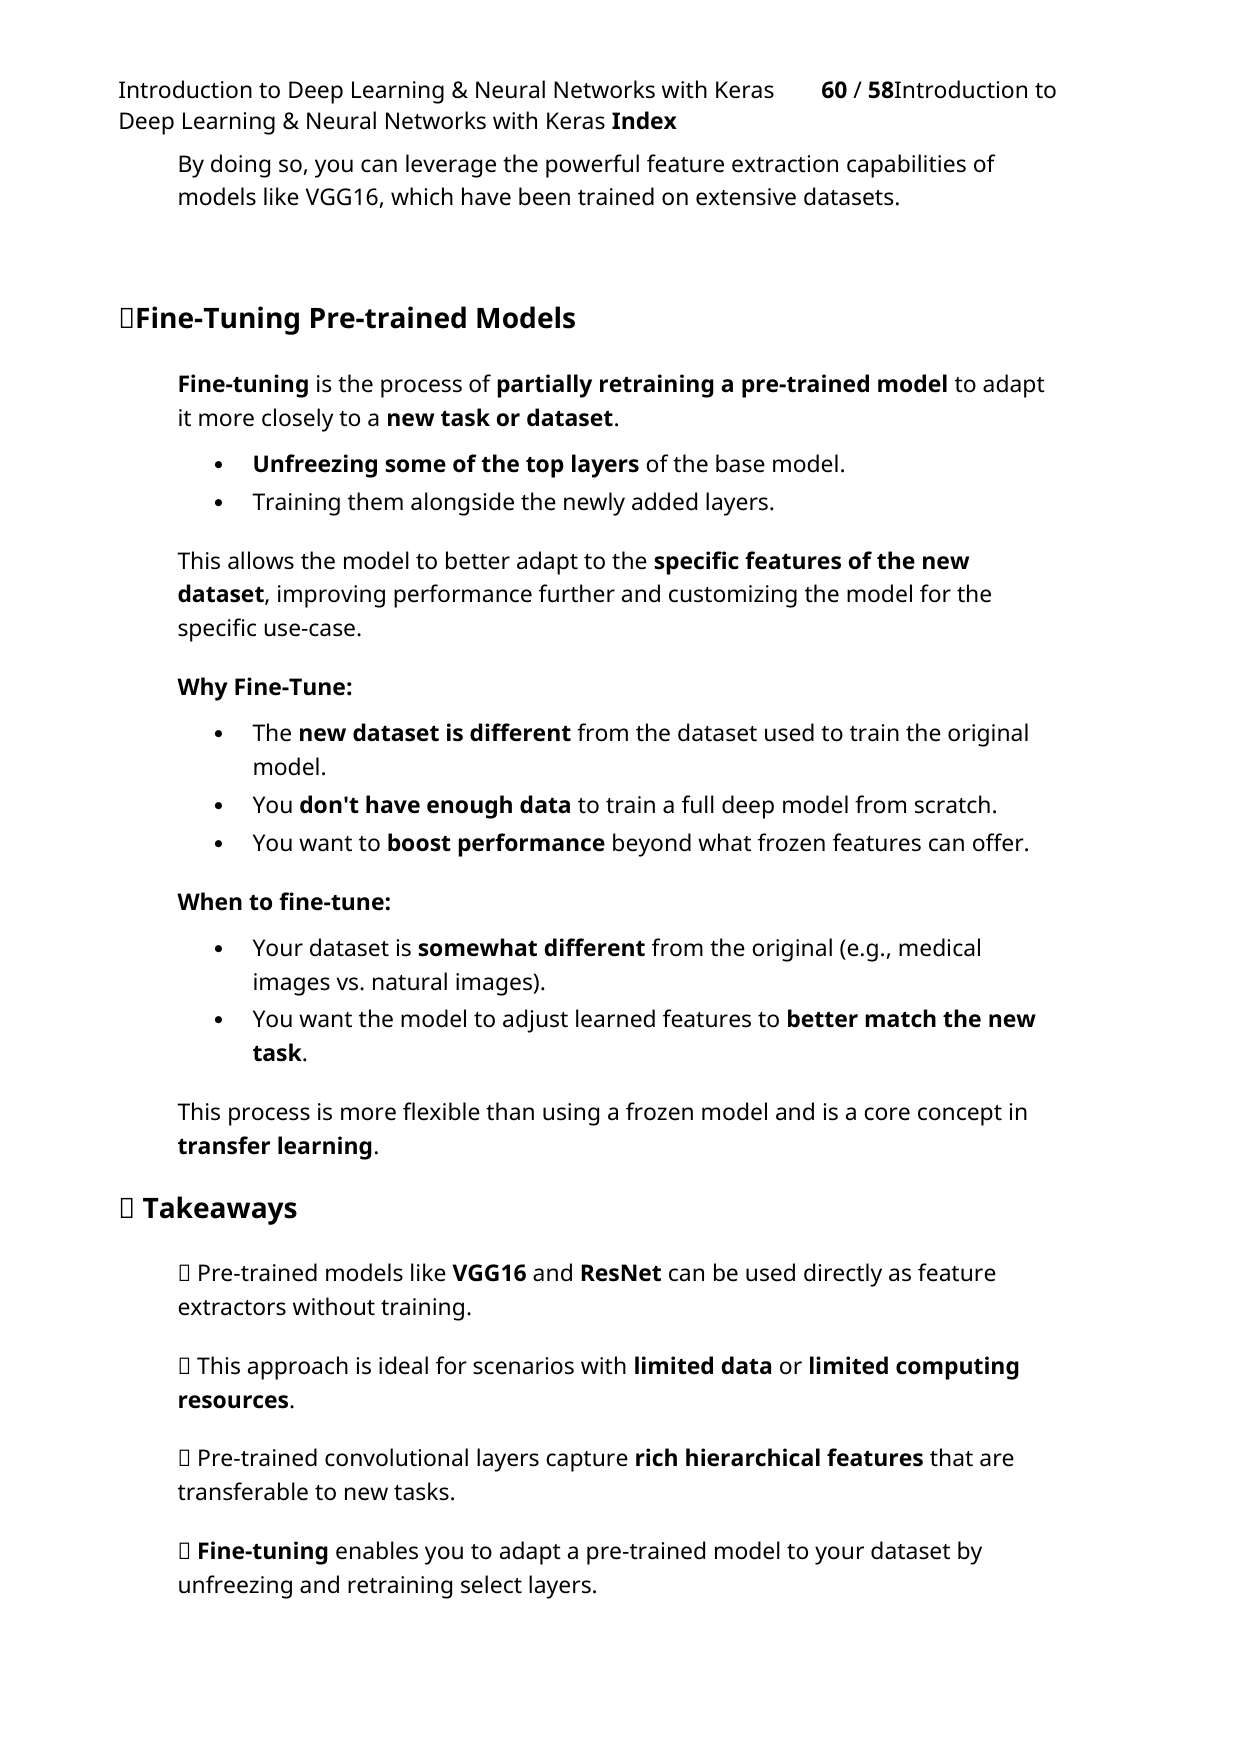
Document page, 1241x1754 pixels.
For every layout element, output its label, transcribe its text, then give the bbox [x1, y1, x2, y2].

text Fine-tuning is the process of partially retraining a pre-trained model to adapt it more closely to a new task or dataset. [177, 368, 1063, 433]
list You want to boost performance beyond what frozen features can offer. [215, 827, 1063, 858]
text This allows the model to better adapt to the specific features of the new dataset, improving performance further and customizing the model for the specific use-case. [177, 544, 1063, 643]
subtitle 🔹Fine-Tuning Pre-trained Models [118, 299, 1063, 337]
text ✅ Fine-tuning enables you to adapt a pre-trained model to your dataset by unfreezing and retraining select layers. [177, 1535, 1063, 1600]
text When to fine-tune: [177, 885, 1063, 917]
text Why Fine-Tune: [177, 671, 1063, 702]
list Your dataset is somewhat different from the original (e.g., medical images vs. natural images). [215, 932, 1063, 997]
text This process is more flexible than using a frozen model and is a core concept in transfer learning. [177, 1096, 1063, 1161]
list You want the model to adjust learned features to better match the new task. [215, 1003, 1063, 1068]
list Training them alongside the newly added layers. [215, 486, 1063, 517]
text By doing so, you can leverage the powerful feature extraction capabilities of models like VGG16, which have been trained on extensive datasets. [177, 148, 1063, 213]
list You don't have enough data to train a full deep model from scratch. [215, 789, 1063, 820]
list The new dataset is different from the dataset used to train the original model. [215, 717, 1063, 782]
text ✅ Pre-trained convolutional layers capture rich hierarchical features that are transferable to new tasks. [177, 1442, 1063, 1507]
text ✅ Pre-trained models like VGG16 and ResNet can be used directly as feature extractors without training. [177, 1257, 1063, 1322]
subtitle ✅ Takeaways [118, 1188, 1063, 1227]
list Unfreezing some of the top layers of the base model. [215, 448, 1063, 479]
text ✅ This approach is ideal for scenarios with limited data or limited computing resources. [177, 1350, 1063, 1415]
